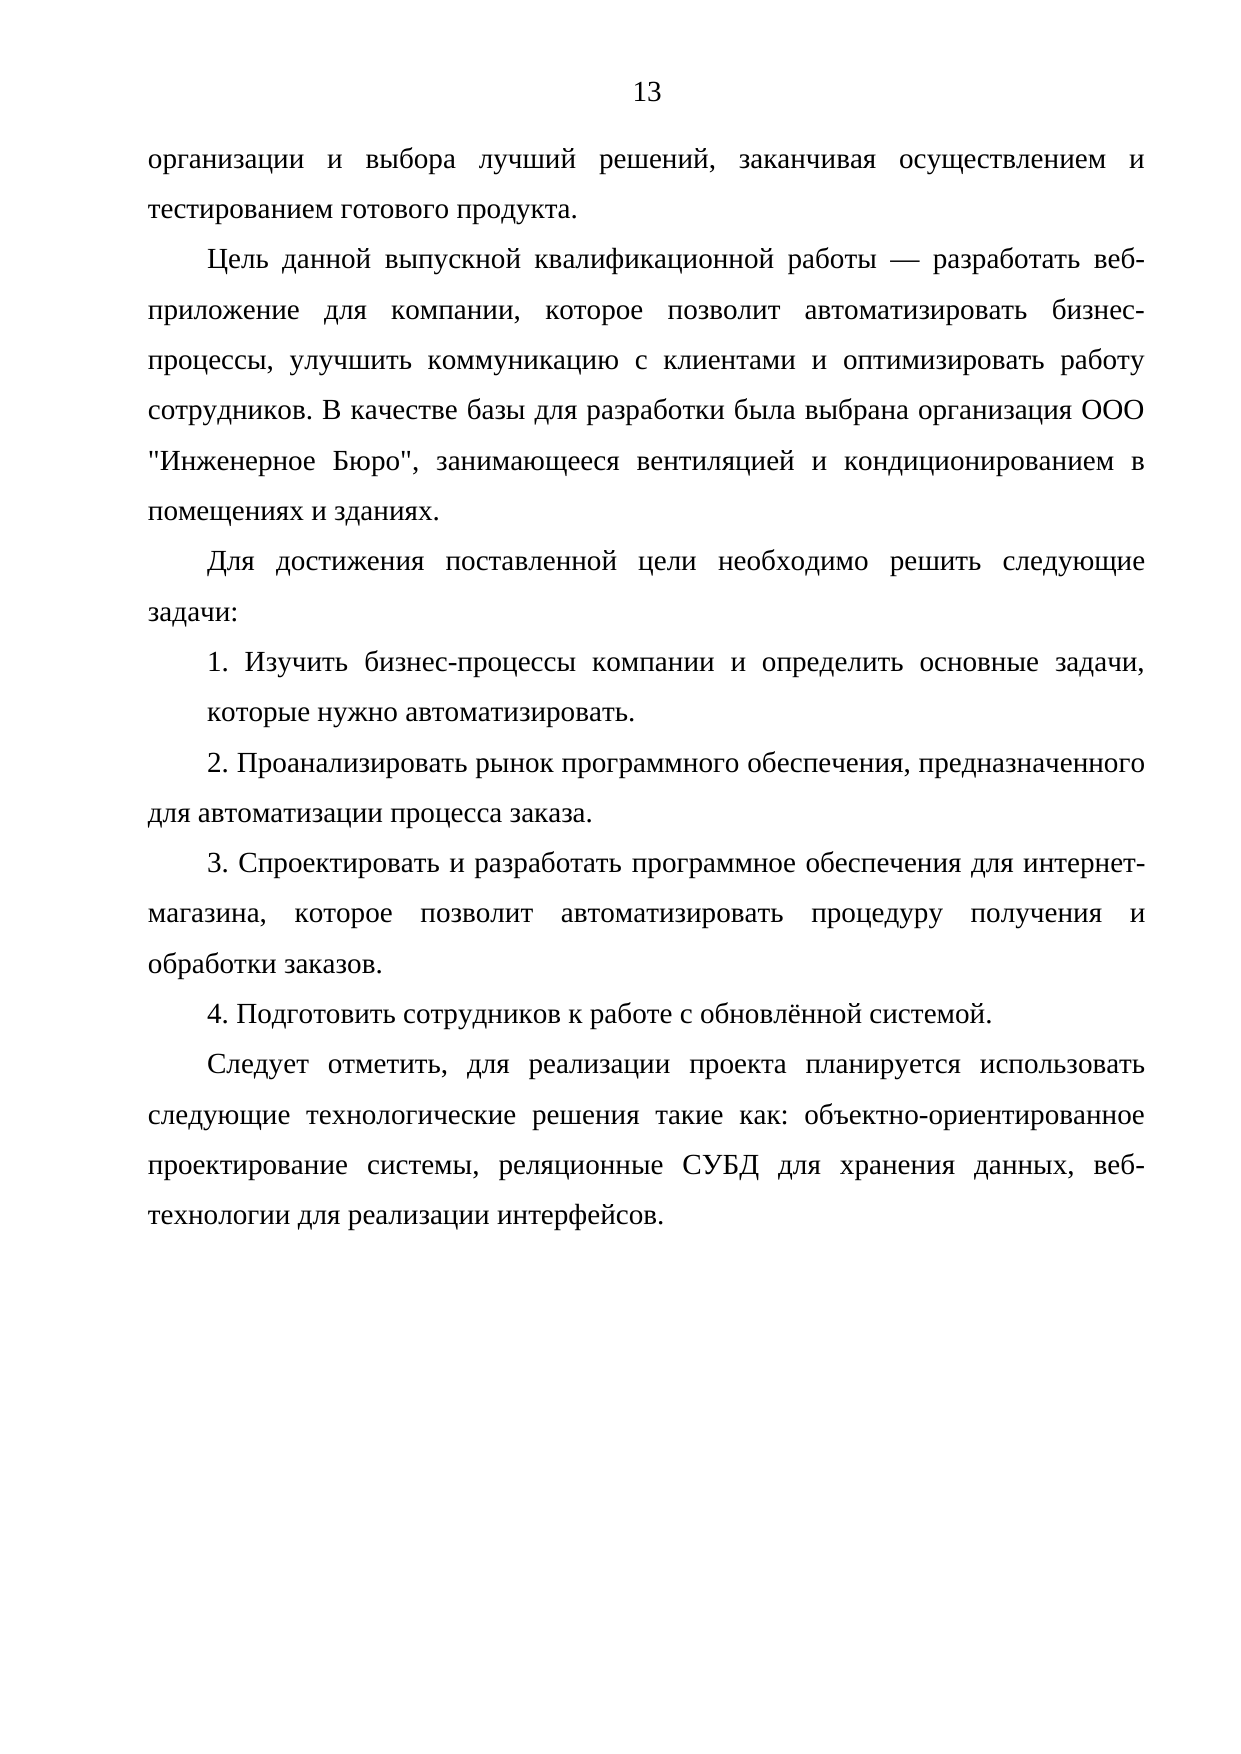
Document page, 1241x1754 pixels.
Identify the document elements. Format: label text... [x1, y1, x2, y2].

text 3. Спроектировать и разработать программное обеспечения для интернет-магазина, которое позволит автоматизировать процедуру получения и обработки заказов. [148, 845, 1146, 979]
text 4. Подготовить сотрудников к работе с обновлённой системой. [148, 996, 1146, 1030]
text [148, 141, 1146, 225]
text 2. Проанализировать рынок программного обеспечения, предназначенного для автоматизации процесса заказа. [148, 745, 1146, 828]
text Следует отметить, для реализации проекта планируется использовать следующие технологические решения такие как: объектно-ориентированное проектирование системы, реляционные СУБД для хранения данных, веб-технологии для реализации интерфейсов. [148, 1047, 1146, 1231]
text Для достижения поставленной цели необходимо решить следующие задачи: [148, 543, 1146, 627]
text 1. Изучить бизнес-процессы компании и определить основные задачи, которые нужно автоматизировать. [207, 644, 1146, 728]
text Цель данной выпускной квалификационной работы — разработать веб-приложение для компании, которое позволит автоматизировать бизнес-процессы, улучшить коммуникацию с клиентами и оптимизировать работу сотрудников. В качестве базы для разработки была выбрана организация ООО "Инженерное Бюро", занимающееся вентиляцией и кондиционированием в помещениях и зданиях. [148, 242, 1146, 527]
